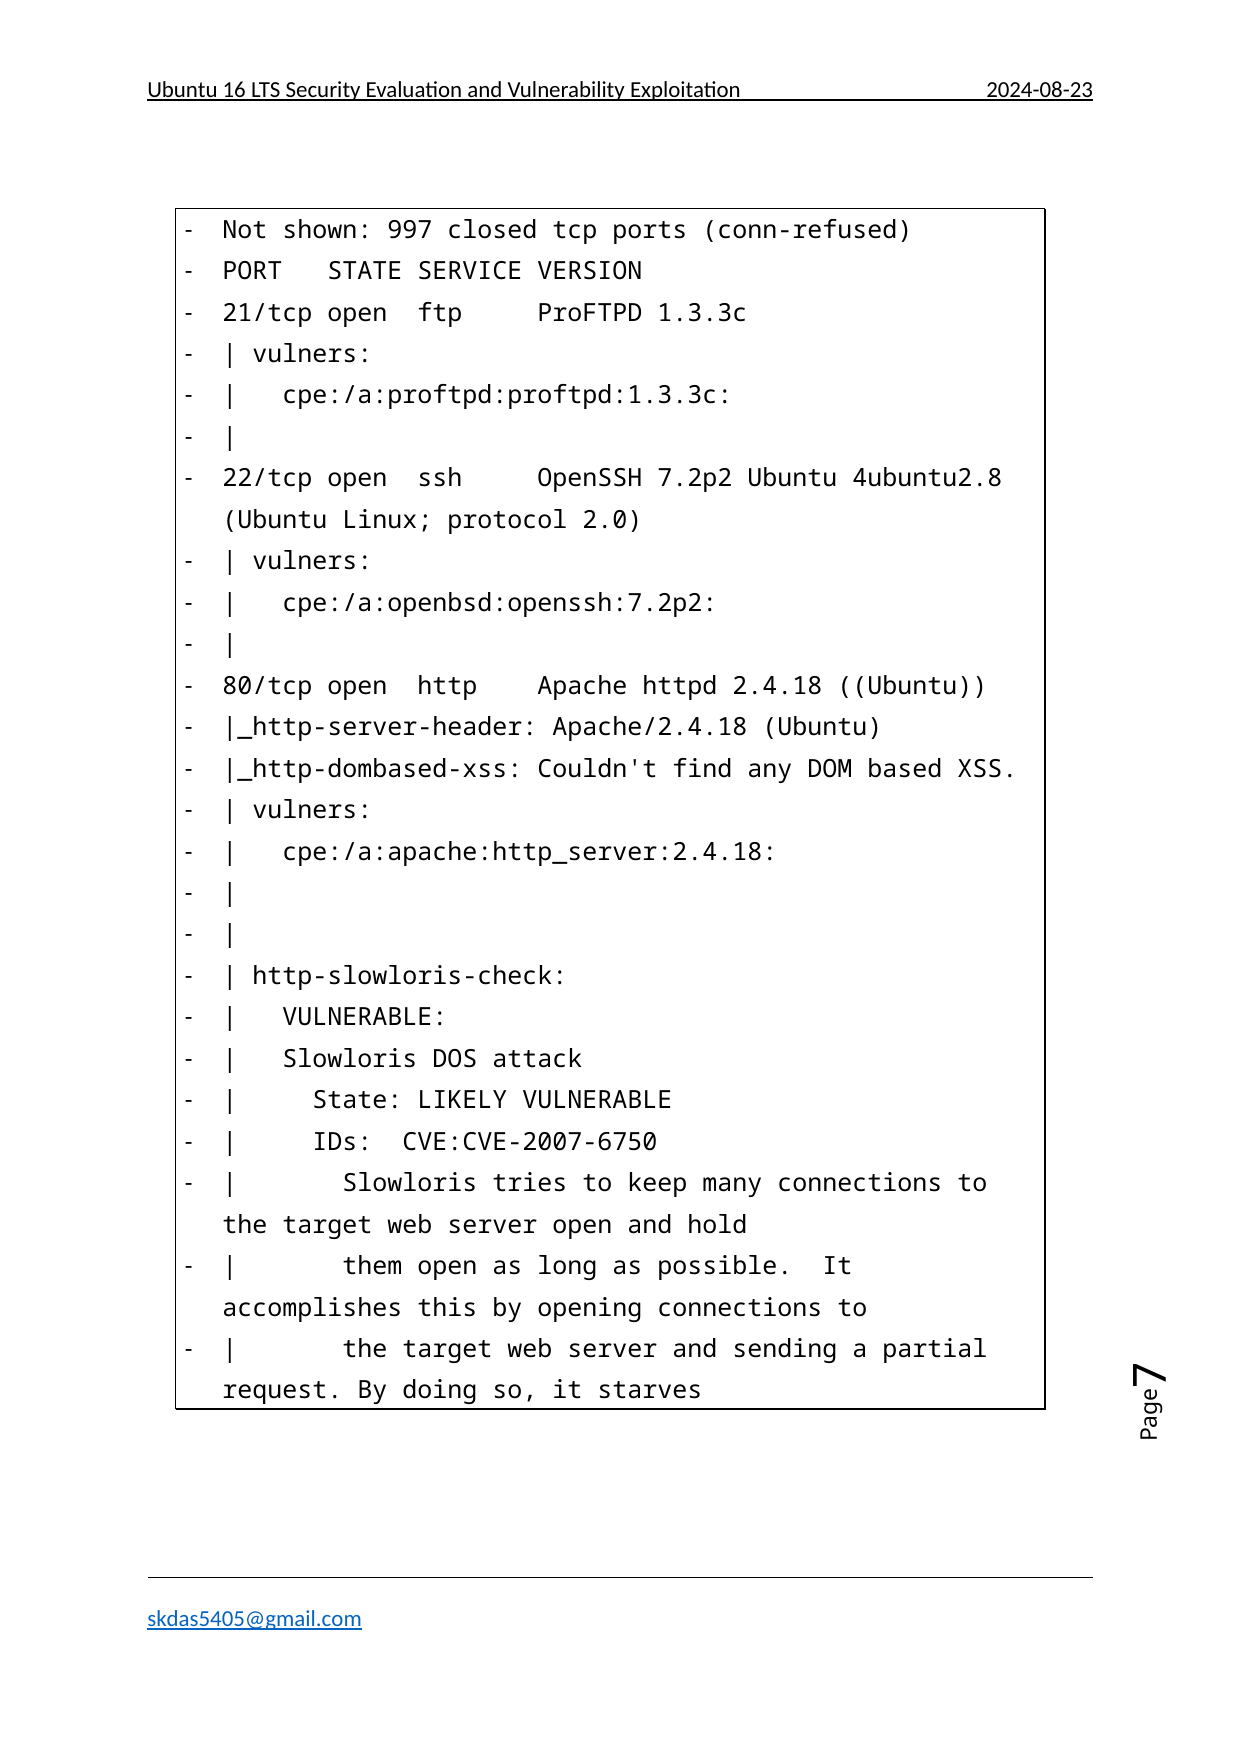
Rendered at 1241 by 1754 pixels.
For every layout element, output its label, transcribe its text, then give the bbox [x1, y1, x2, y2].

list | cpe:/a:apache:http_server:2.4.18: [176, 830, 1044, 867]
list | cpe:/a:openbsd:openssh:7.2p2: [176, 581, 1044, 618]
list | vulners: [176, 332, 1044, 370]
list PORT STATE SERVICE VERSION [176, 249, 1044, 287]
list | [176, 415, 1044, 453]
list Not shown: 997 closed tcp ports (conn-refused) [176, 209, 1044, 245]
list | them open as long as possible. It accomplishes this by opening connections to [176, 1244, 1044, 1323]
list | VULNERABLE: [176, 996, 1044, 1033]
list | http-slowloris-check: [176, 954, 1044, 992]
list 22/tcp open ssh OpenSSH 7.2p2 Ubuntu 4ubuntu2.8 (Ubuntu Linux; protocol 2.0) [176, 457, 1044, 536]
list | [176, 623, 1044, 660]
list | Slowloris tries to keep many connections to the target web server open and hold [176, 1162, 1044, 1240]
list | cpe:/a:proftpd:proftpd:1.3.3c: [176, 374, 1044, 411]
list |_http-server-header: Apache/2.4.18 (Ubuntu) [176, 706, 1044, 743]
list | the target web server and sending a partial request. By doing so, it starves [176, 1327, 1044, 1408]
list 80/tcp open http Apache httpd 2.4.18 ((Ubuntu)) [176, 664, 1044, 701]
list | vulners: [176, 540, 1044, 577]
list | IDs: CVE:CVE-2007-6750 [176, 1120, 1044, 1157]
list | Slowloris DOS attack [176, 1037, 1044, 1074]
list | [176, 913, 1044, 950]
list |_http-dombased-xss: Couldn't find any DOM based XSS. [176, 747, 1044, 784]
list | State: LIKELY VULNERABLE [176, 1079, 1044, 1116]
list 21/tcp open ftp ProFTPD 1.3.3c [176, 291, 1044, 328]
list | vulners: [176, 788, 1044, 826]
list | [176, 871, 1044, 909]
